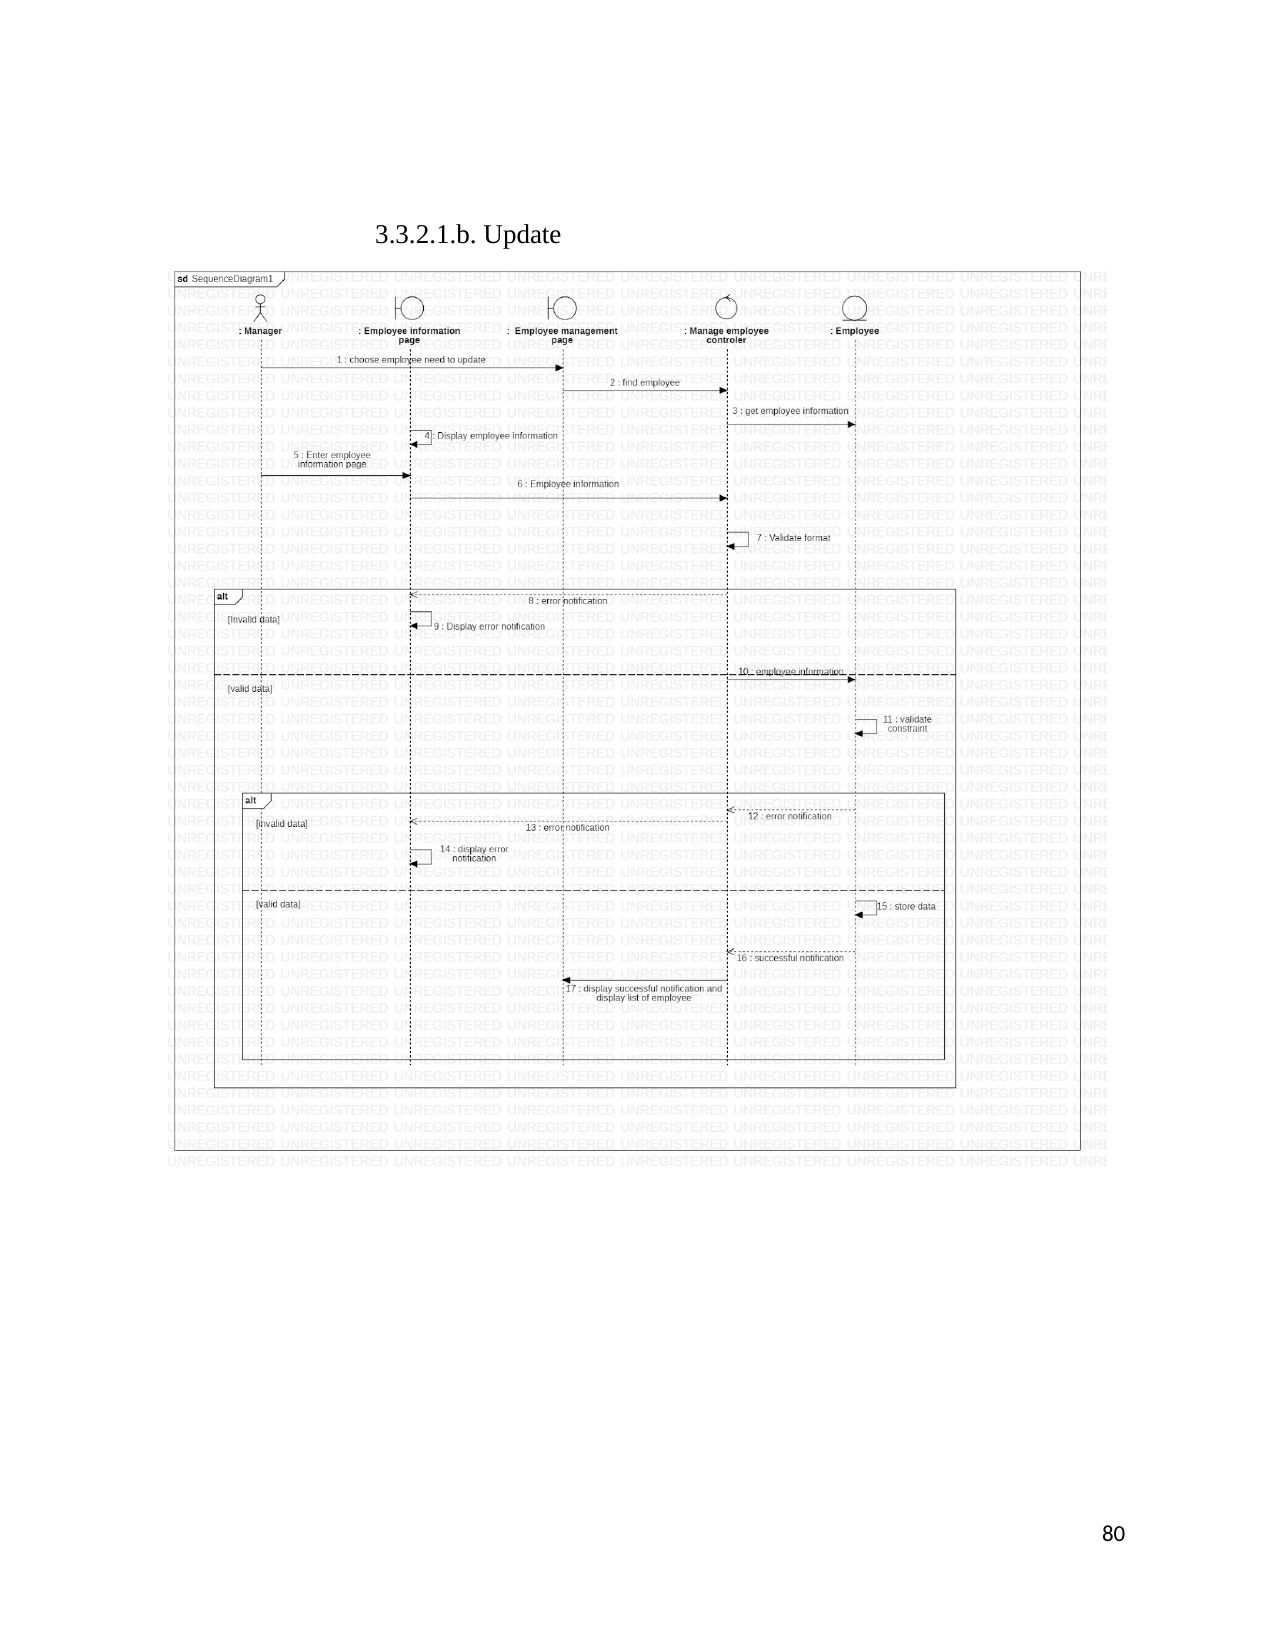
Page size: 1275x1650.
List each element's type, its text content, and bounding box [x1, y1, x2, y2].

picture [167, 264, 1108, 1178]
text 3.3.2.1.b. Update [150, 218, 1125, 249]
